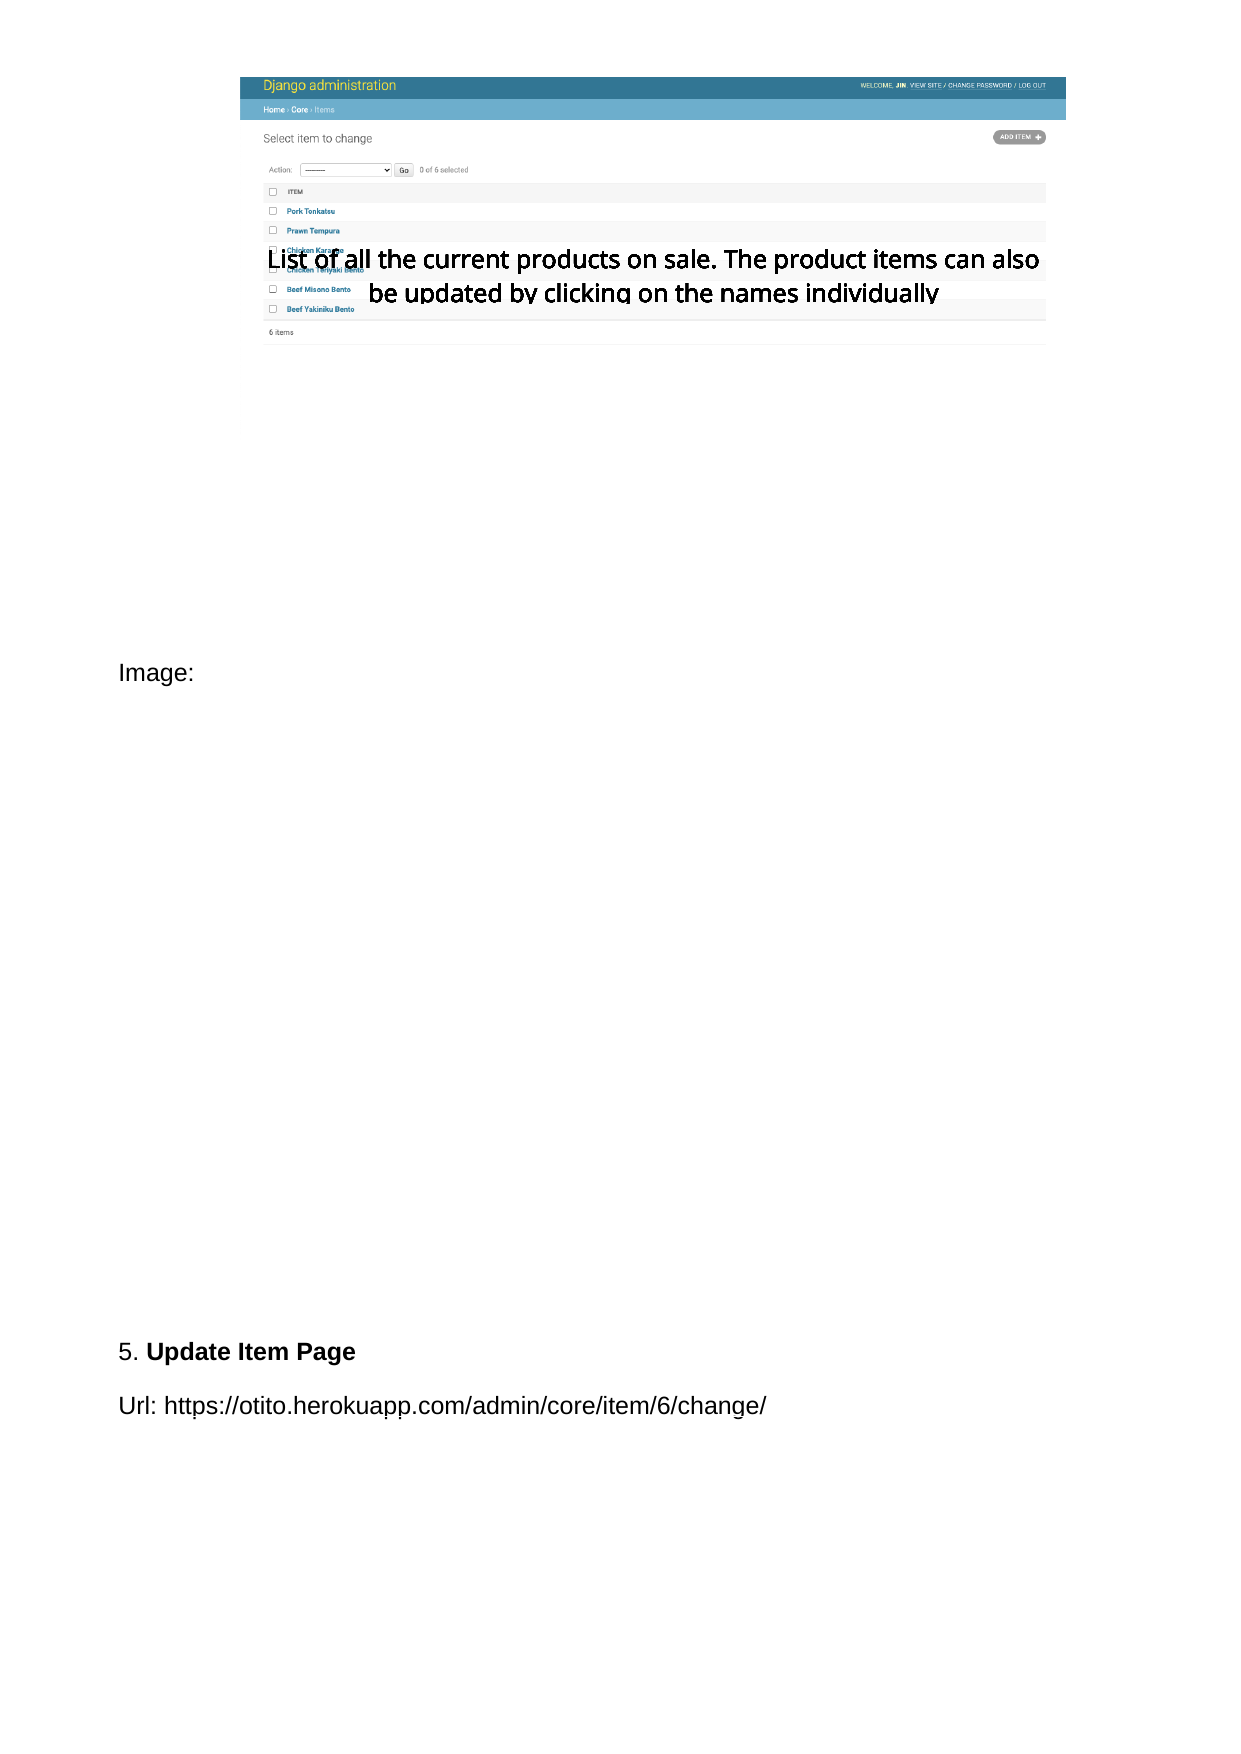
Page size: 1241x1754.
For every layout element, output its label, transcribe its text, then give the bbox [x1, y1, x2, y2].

picture [240, 77, 1066, 440]
text Url: https://otito.herokuapp.com/admin/core/item/6/change/ [118, 1391, 1122, 1454]
text 5. Update Item Page [118, 1336, 1122, 1366]
